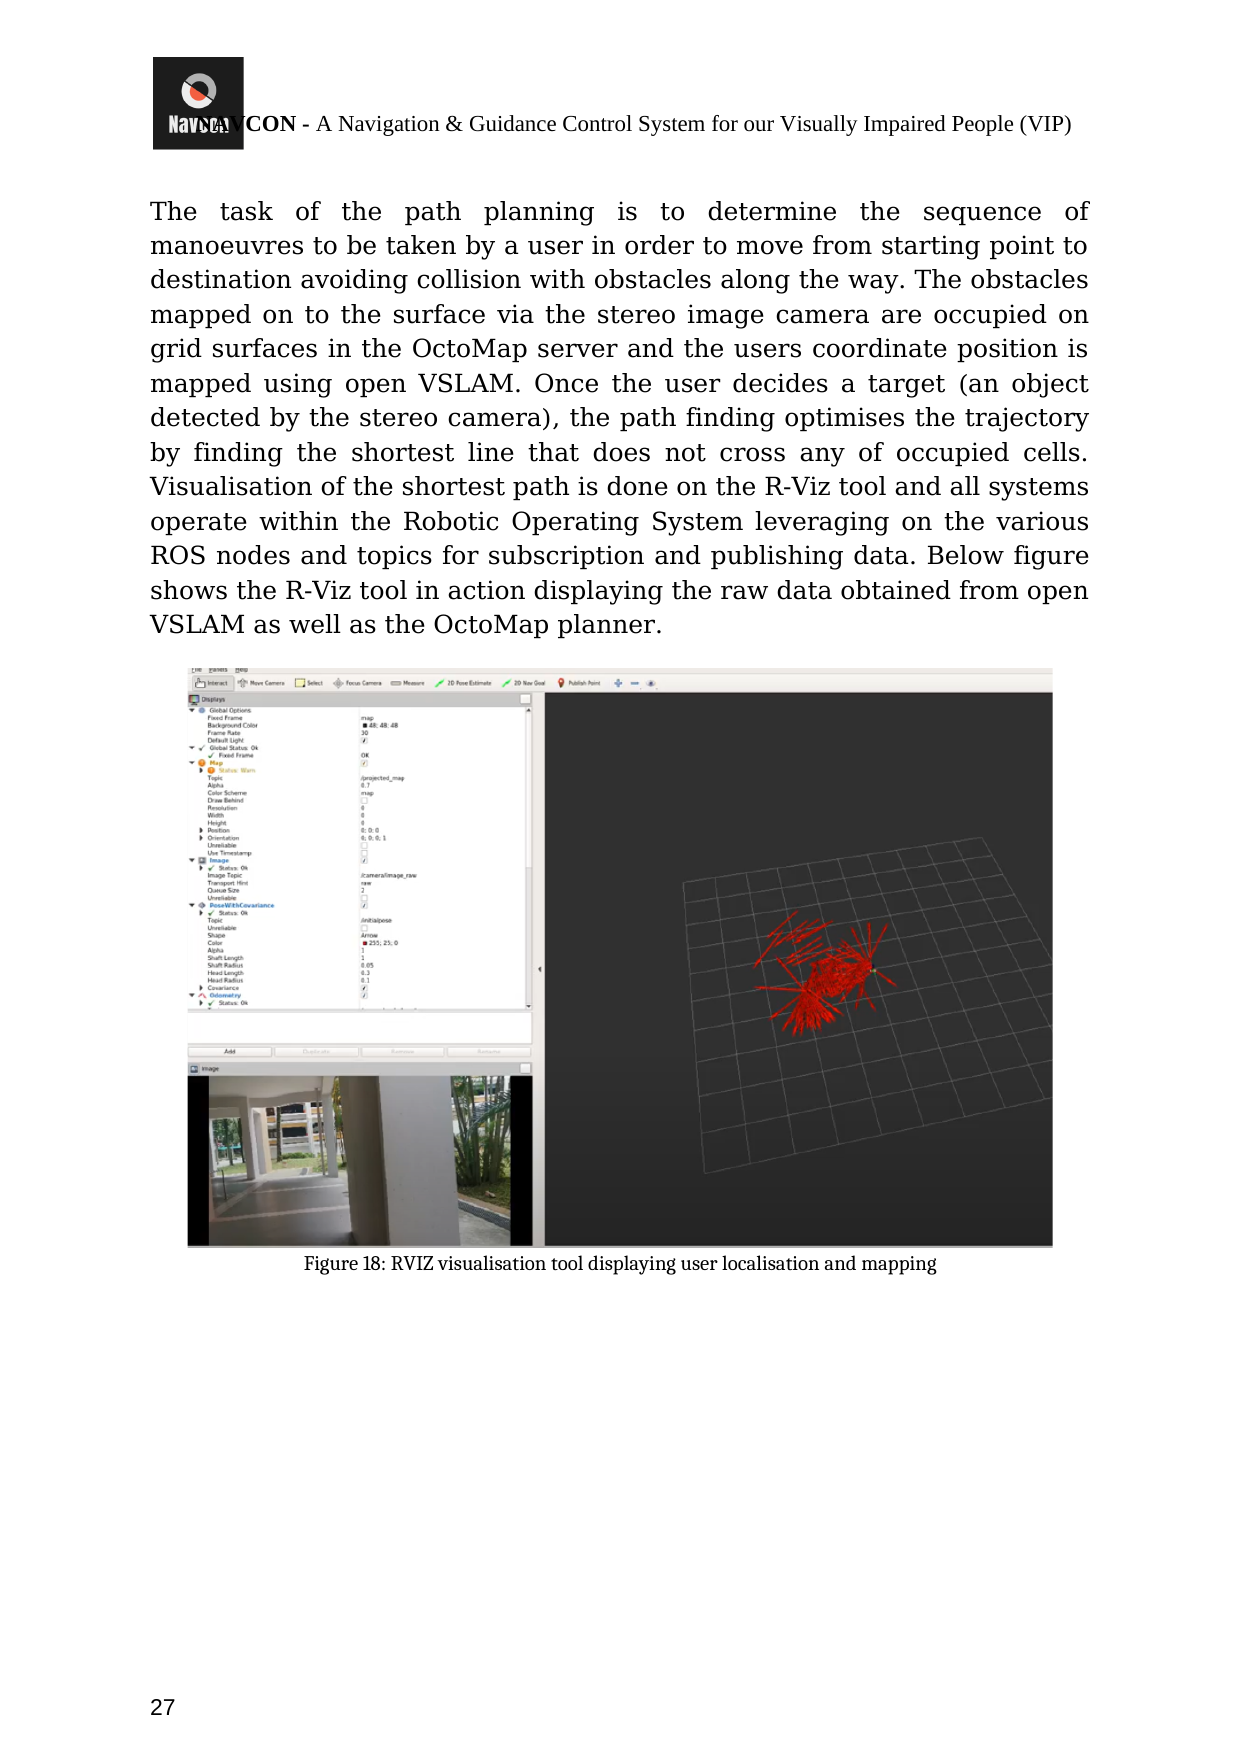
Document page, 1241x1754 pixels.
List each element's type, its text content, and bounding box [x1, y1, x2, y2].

picture [187, 668, 1053, 1248]
picture [153, 57, 244, 150]
text Figure 18: RVIZ visualisation tool displaying user localisation and mapping [150, 1251, 1090, 1275]
text The task of the path planning is to determine the sequence of manoeuvres to be taken by a user in order to move from starting point to destination avoiding collision with obstacles along the way. The obstacles mapped on to the surface via the stereo image camera are occupied on grid surfaces in the OctoMap server and the users coordinate position is mapped using open VSLAM. Once the user decides a target (an object detected by the stereo camera), the path finding optimises the trajectory by finding the shortest line that does not cross any of occupied cells. Visualisation of the shortest path is done on the R-Viz tool and all systems operate within the Robotic Operating System leveraging on the various ROS nodes and topics for subscription and publishing data. Below figure shows the R-Viz tool in action displaying the raw data obtained from open VSLAM as well as the OctoMap planner. [150, 195, 1090, 639]
